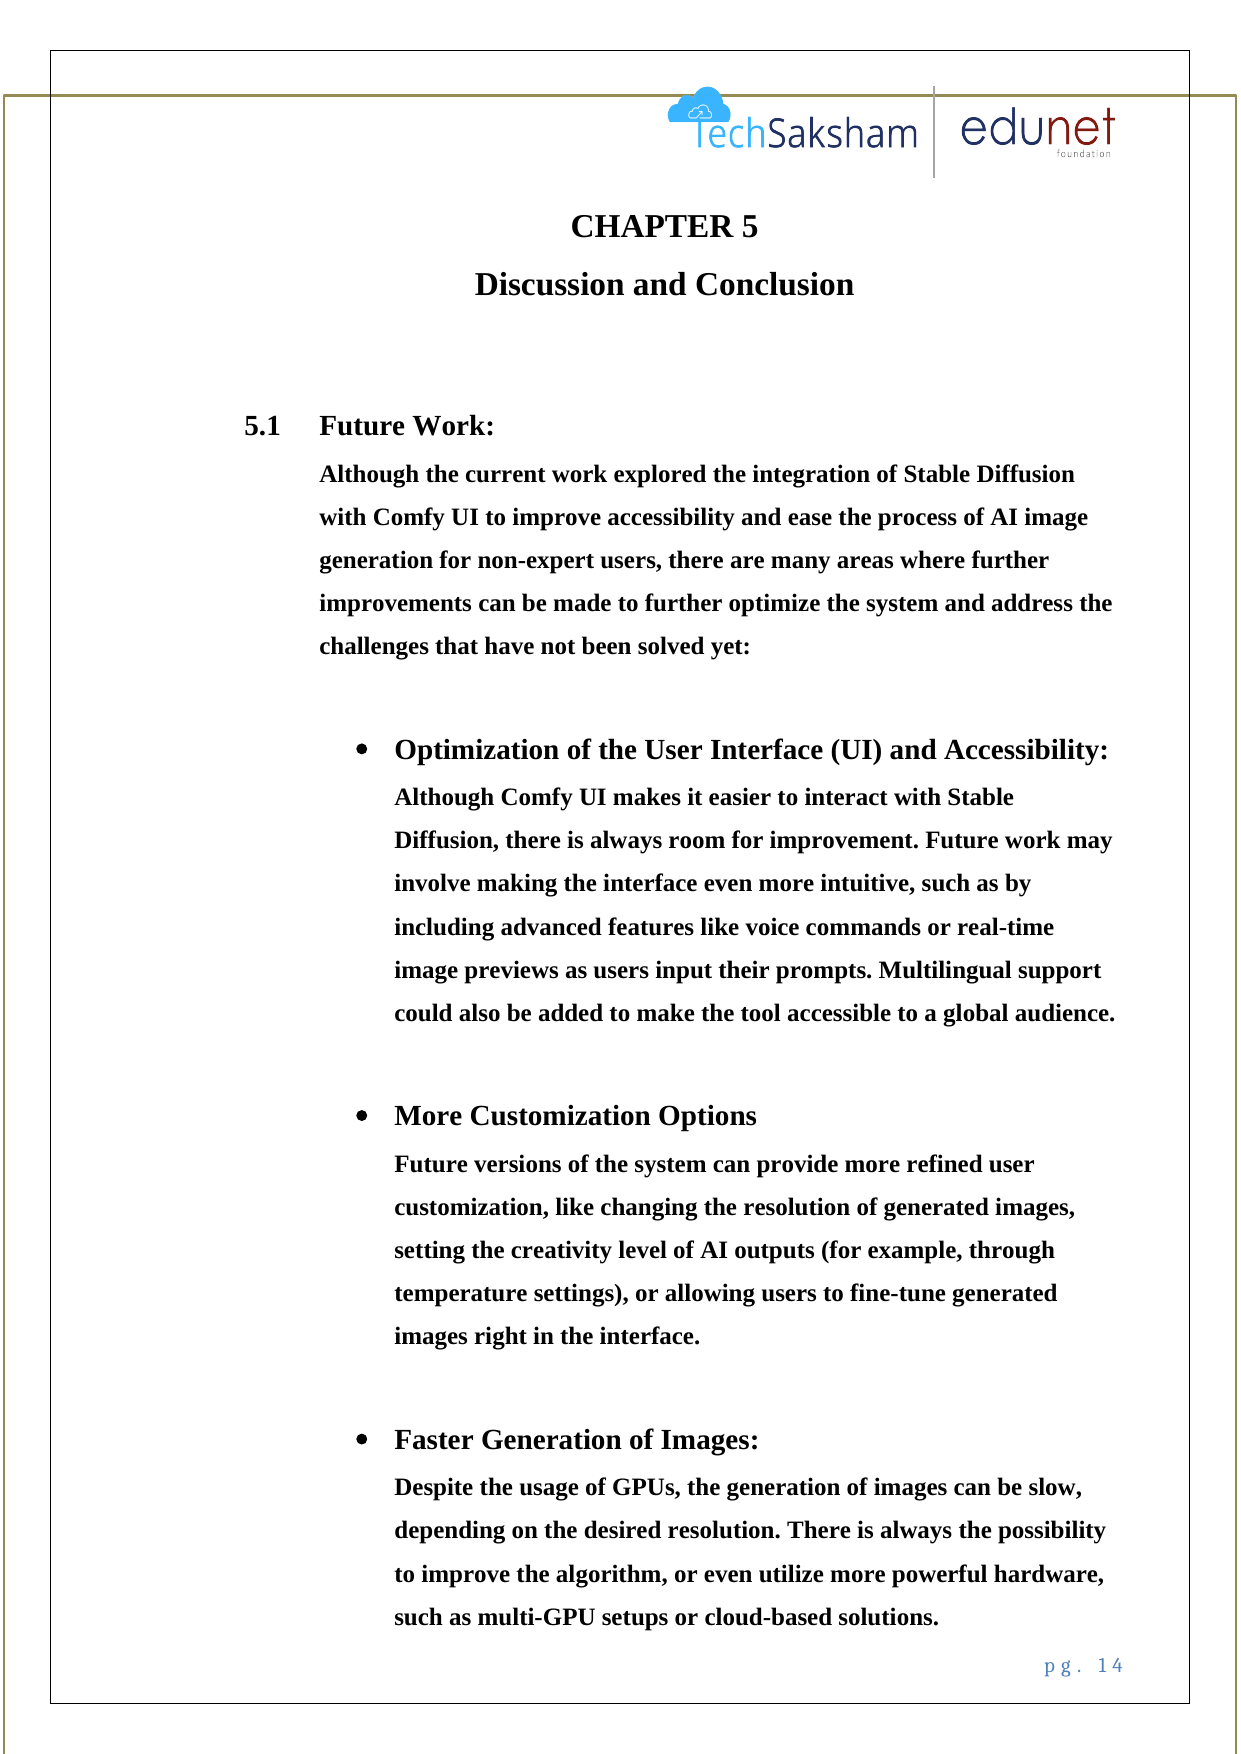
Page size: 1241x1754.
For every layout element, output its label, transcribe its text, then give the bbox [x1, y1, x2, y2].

list Despite the usage of GPUs, the generation of images can be slow, depending on the desired resolution. There is always the possibility to improve the algorithm, or even utilize more powerful hardware, such as multi-GPU setups or cloud-based solutions. [394, 1472, 1122, 1631]
picture [662, 79, 923, 154]
list More Customization Options [357, 1098, 1122, 1132]
list Although Comfy UI makes it easier to interact with Stable Diffusion, there is always room for improvement. Future work may involve making the interface even more intuitive, such as by including advanced features like voice commands or real-time image previews as users input their prompts. Multilingual support could also be added to make the tool accessible to a global audience. [394, 782, 1122, 1027]
text CHAPTER 5 [207, 207, 1122, 245]
text Discussion and Conclusion [207, 264, 1122, 303]
list Future Work: [244, 408, 1122, 442]
list Faster Generation of Images: [357, 1422, 1122, 1456]
picture [955, 100, 1122, 164]
list Future versions of the system can provide more refined user customization, like changing the resolution of generated images, setting the creativity level of AI outputs (for example, through temperature settings), or allowing users to fine-tune generated images right in the interface. [394, 1149, 1122, 1350]
list Although the current work explored the integration of Stable Diffusion with Comfy UI to improve accessibility and ease the process of AI image generation for non-expert users, there are many areas where further improvements can be made to further optimize the system and address the challenges that have not been solved yet: [319, 459, 1122, 660]
list Optimization of the User Interface (UI) and Accessibility: [357, 732, 1122, 766]
